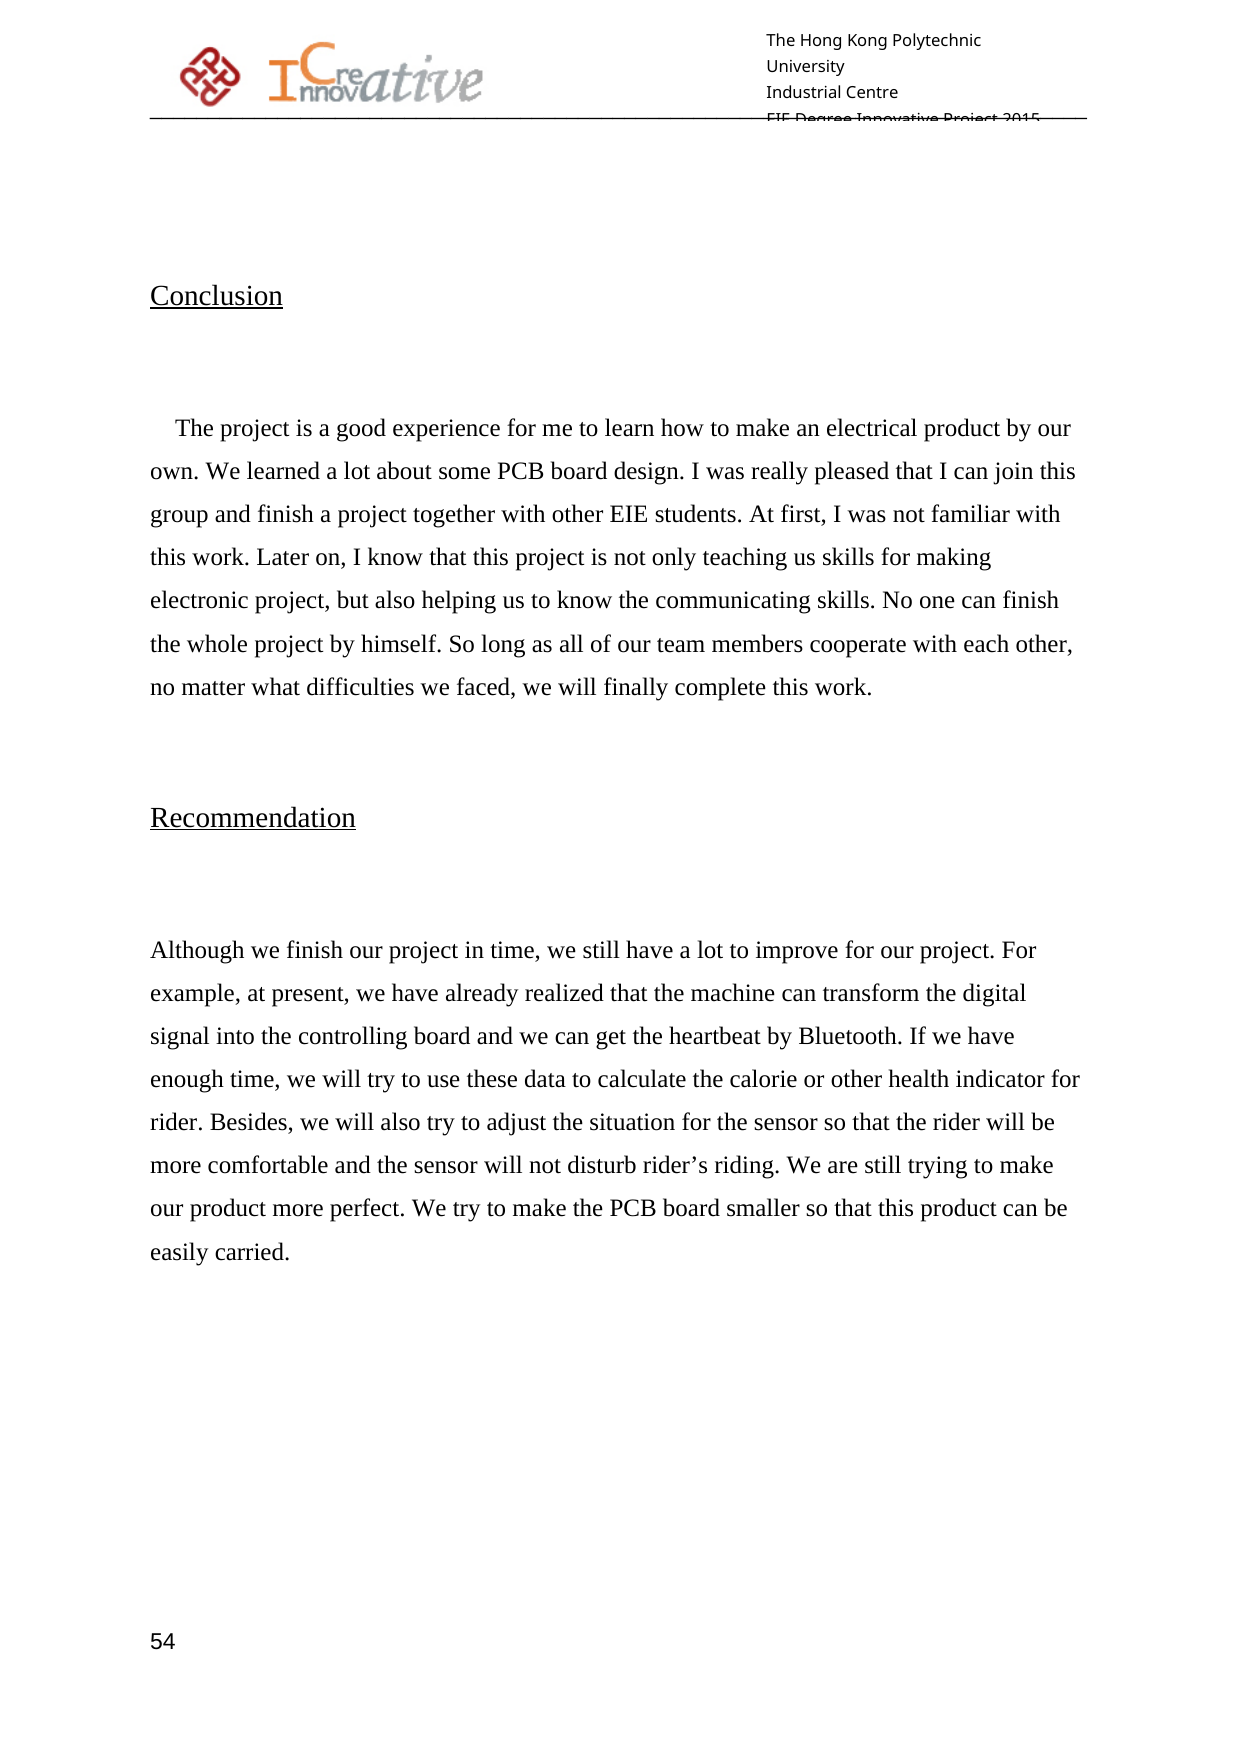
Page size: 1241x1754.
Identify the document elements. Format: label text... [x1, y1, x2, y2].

text Although we finish our project in time, we still have a lot to improve for our project. For example, at present, we have already realized that the machine can transform the digital signal into the controlling board and we can get the heartbeat by Bluetooth. If we have enough time, we will try to use these data to calculate the calorie or other health indicator for rider. Besides, we will also try to adjust the situation for the sensor so that the rider will be more comfortable and the sensor will not disturb rider’s riding. We are still trying to make our product more perfect. We try to make the PCB board smaller so that this product can be easily carried. [150, 935, 1090, 1265]
picture [149, 24, 525, 138]
text Conclusion [150, 278, 1090, 311]
text The project is a good experience for me to learn how to make an electrical product by our own. We learned a lot about some PCB board design. I was really pleased that I can join this group and finish a project together with other EIE students. At first, I was not familiar with this work. Later on, I know that this project is not only teaching us skills for making electronic project, but also helping us to know the communicating skills. No one can finish the whole project by himself. So long as all of our team members cooperate with each other, no matter what difficulties we faced, we will finally complete this work. [150, 413, 1090, 701]
text Recommendation [150, 800, 1090, 833]
